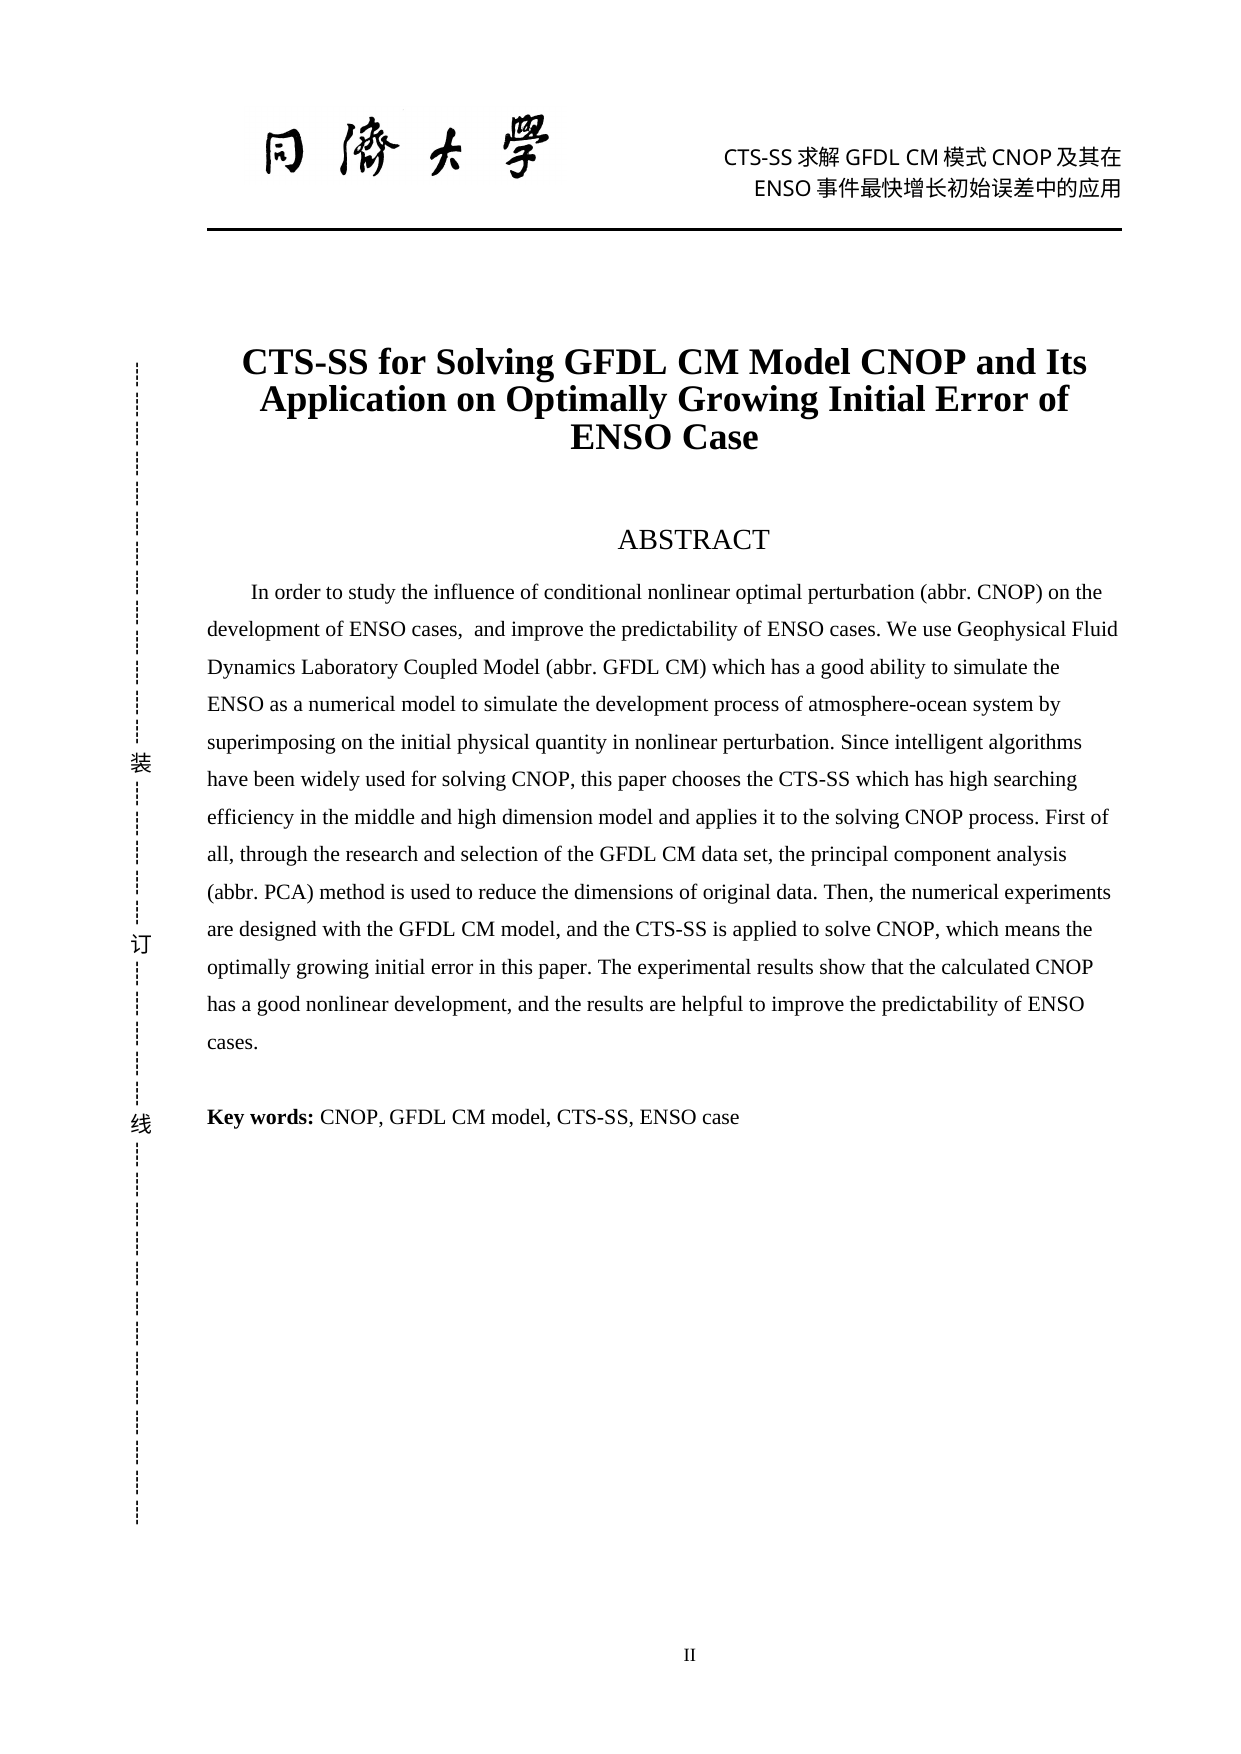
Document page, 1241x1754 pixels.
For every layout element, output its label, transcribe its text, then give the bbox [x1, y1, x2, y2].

text Key words: CNOP, GFDL CM model, CTS-SS, ENSO case [207, 1094, 1122, 1132]
picture [244, 106, 567, 185]
text CTS-SS for Solving GFDL CM Model CNOP and Its Application on Optimally Growing Initial Error of ENSO Case [207, 344, 1122, 457]
text ABSTRACT [207, 519, 1122, 557]
text In order to study the influence of conditional nonlinear optimal perturbation (abbr. CNOP) on the development of ENSO cases, and improve the predictability of ENSO cases. We use Geophysical Fluid Dynamics Laboratory Coupled Model (abbr. GFDL CM) which has a good ability to simulate the ENSO as a numerical model to simulate the development process of atmosphere-ocean system by superimposing on the initial physical quantity in nonlinear perturbation. Since intelligent algorithms have been widely used for solving CNOP, this paper chooses the CTS-SS which has high searching efficiency in the middle and high dimension model and applies it to the solving CNOP process. First of all, through the research and selection of the GFDL CM data set, the principal component analysis (abbr. PCA) method is used to reduce the dimensions of original data. Then, the numerical experiments are designed with the GFDL CM model, and the CTS-SS is applied to solve CNOP, which means the optimally growing initial error in this paper. The experimental results show that the calculated CNOP has a good nonlinear development, and the results are helpful to improve the predictability of ENSO cases. [207, 569, 1122, 1057]
